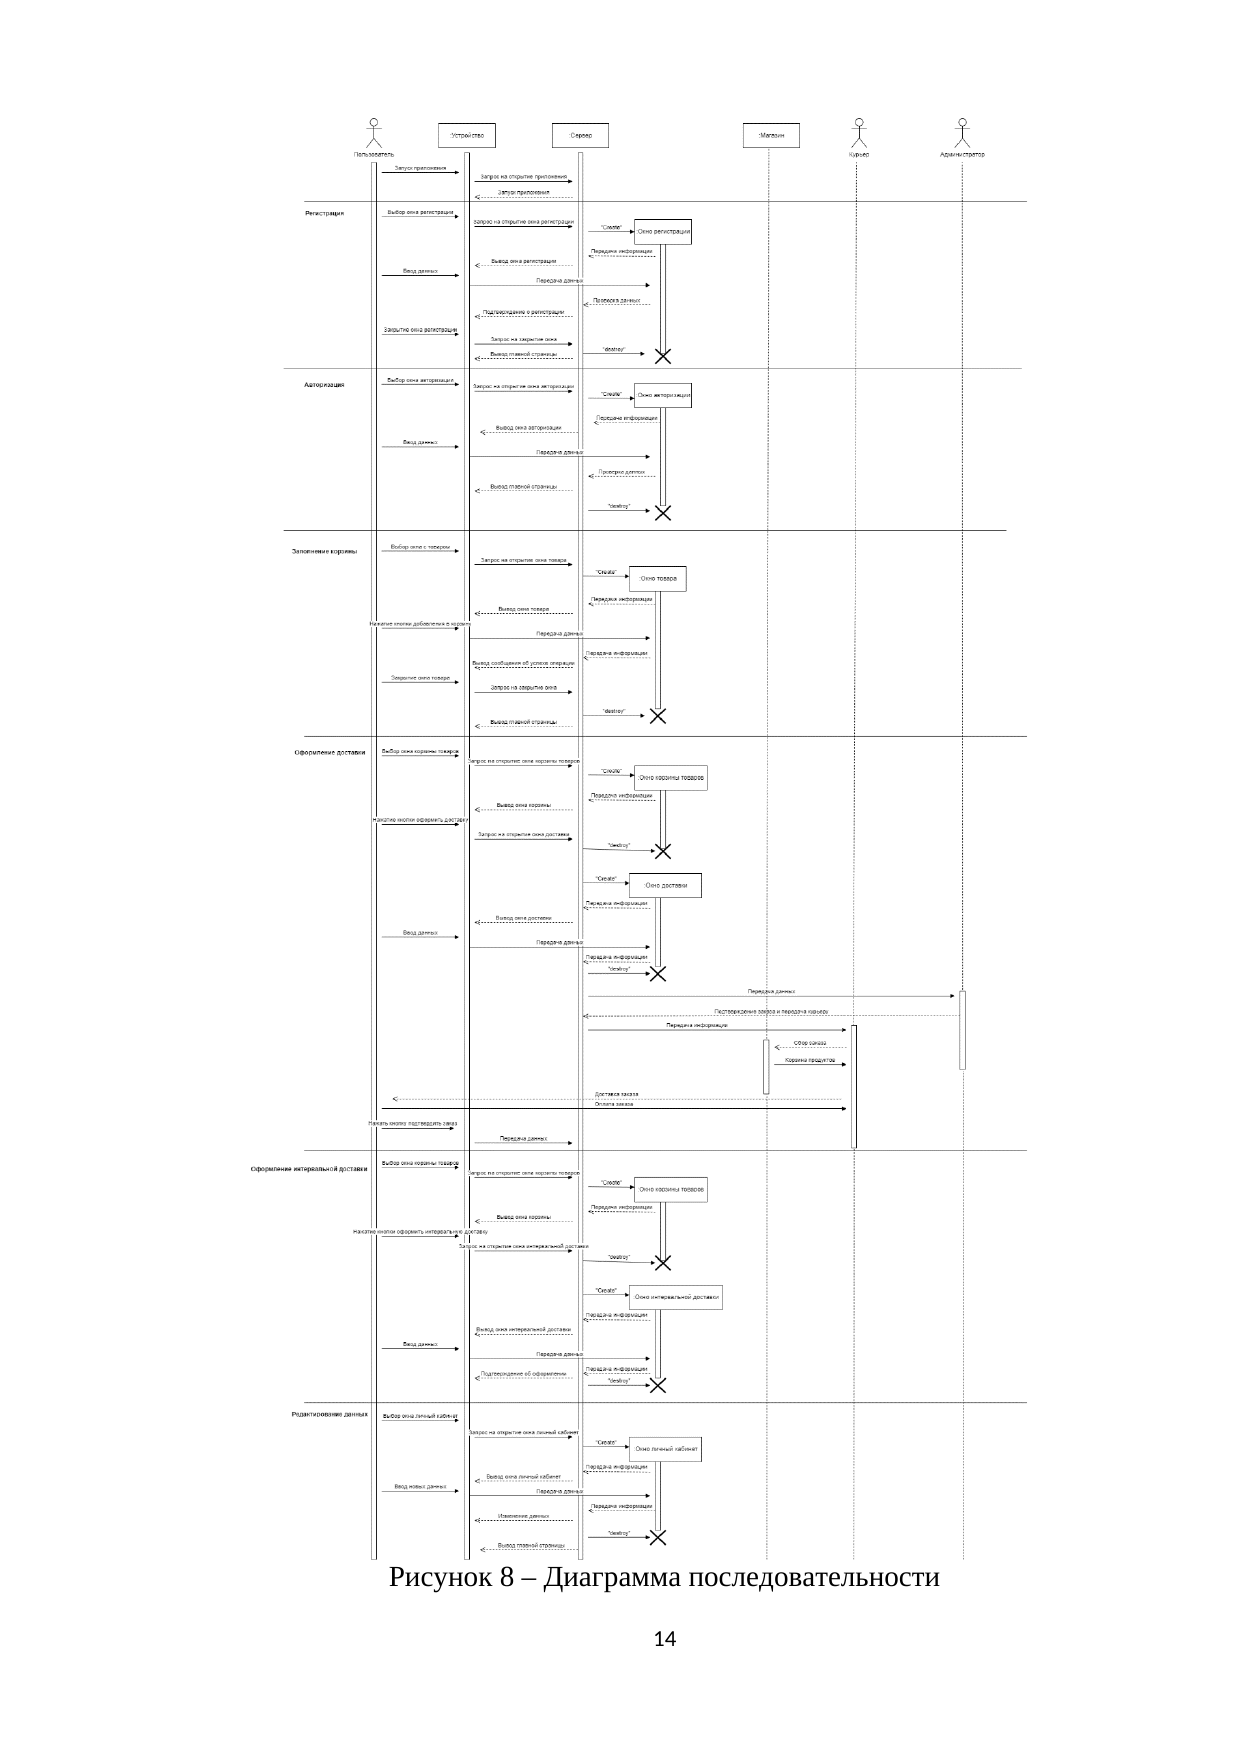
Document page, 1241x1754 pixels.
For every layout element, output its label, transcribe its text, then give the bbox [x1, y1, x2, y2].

picture [251, 118, 1028, 1560]
text Рисунок 8 – Диаграмма последовательности [177, 1559, 1152, 1593]
